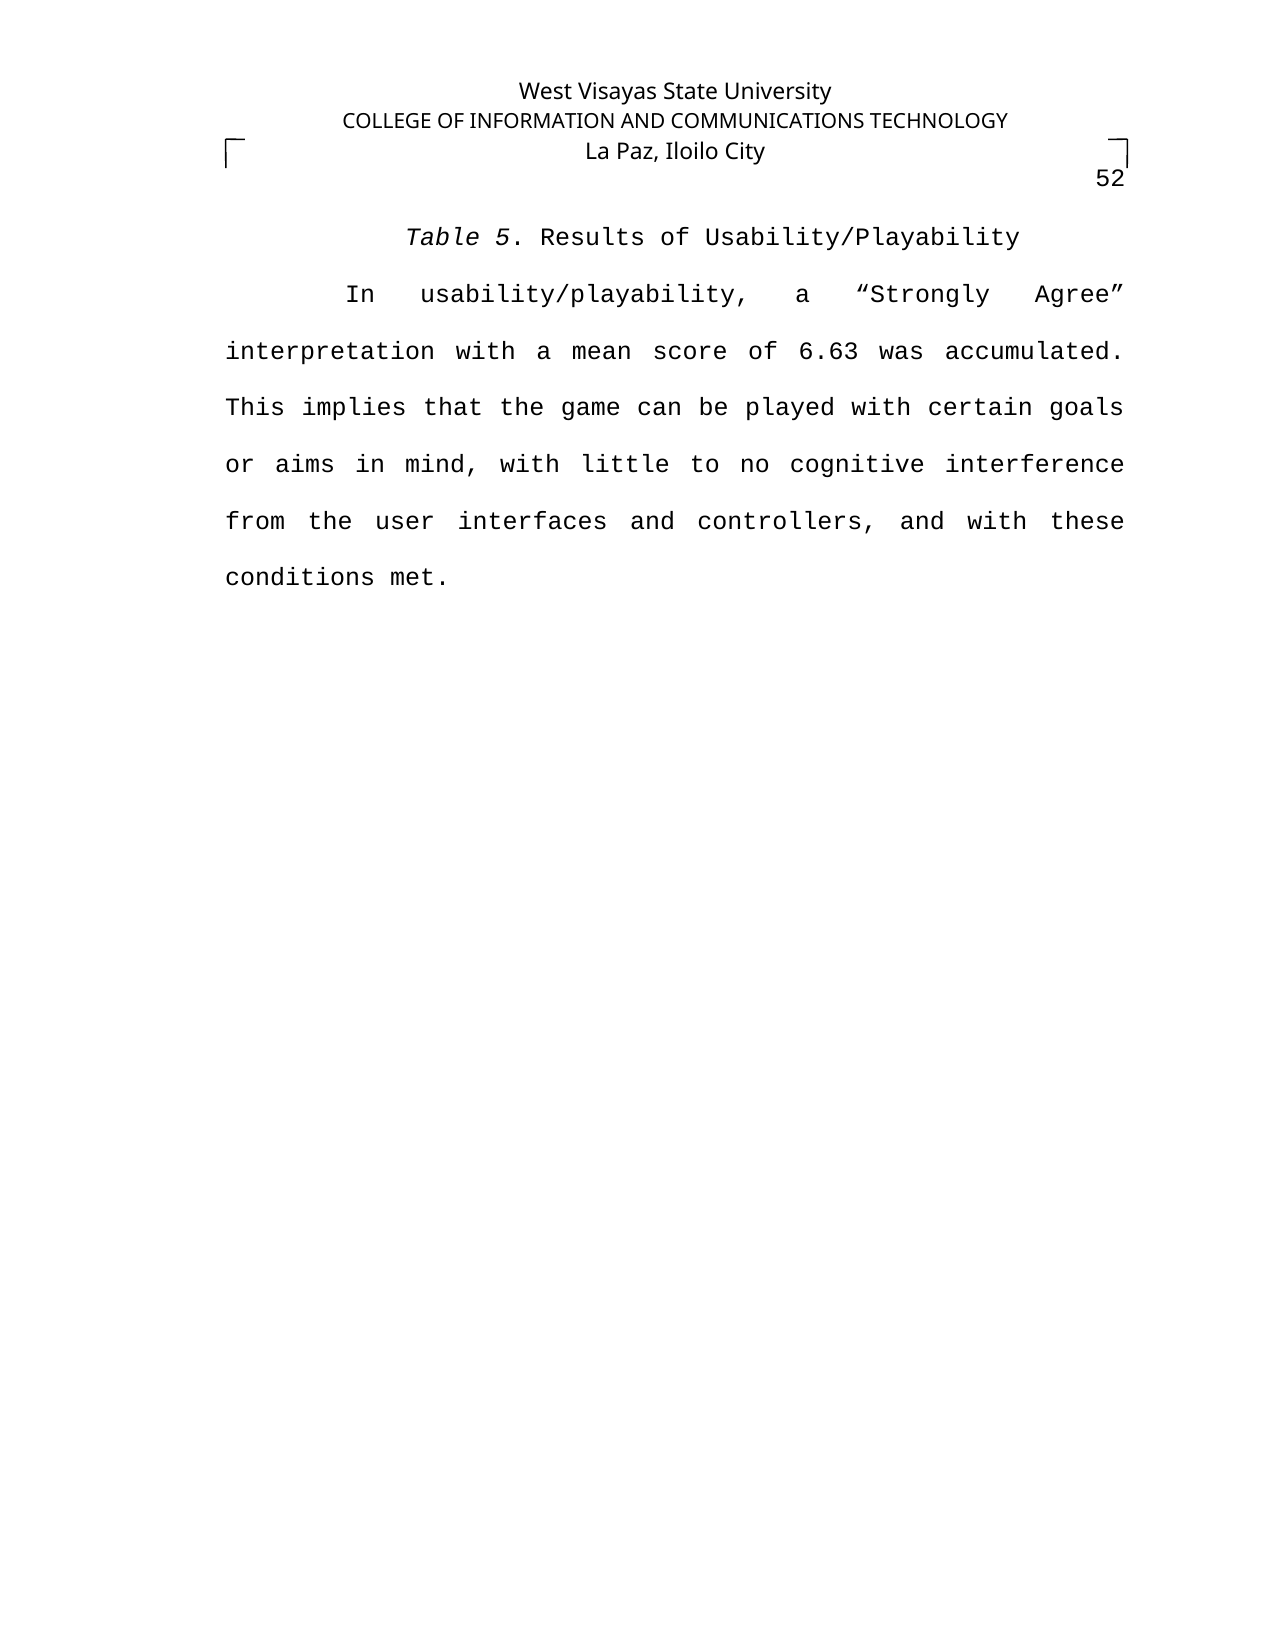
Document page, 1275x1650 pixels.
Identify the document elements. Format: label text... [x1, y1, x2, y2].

text Table 5. Results of Usability/Playability [225, 225, 1125, 253]
text In usability/playability, a “Strongly Agree” interpretation with a mean score of 6.63 was accumulated. This implies that the game can be played with certain goals or aims in mind, with little to no cognitive interference from the user interfaces and controllers, and with these conditions met. [225, 282, 1125, 593]
